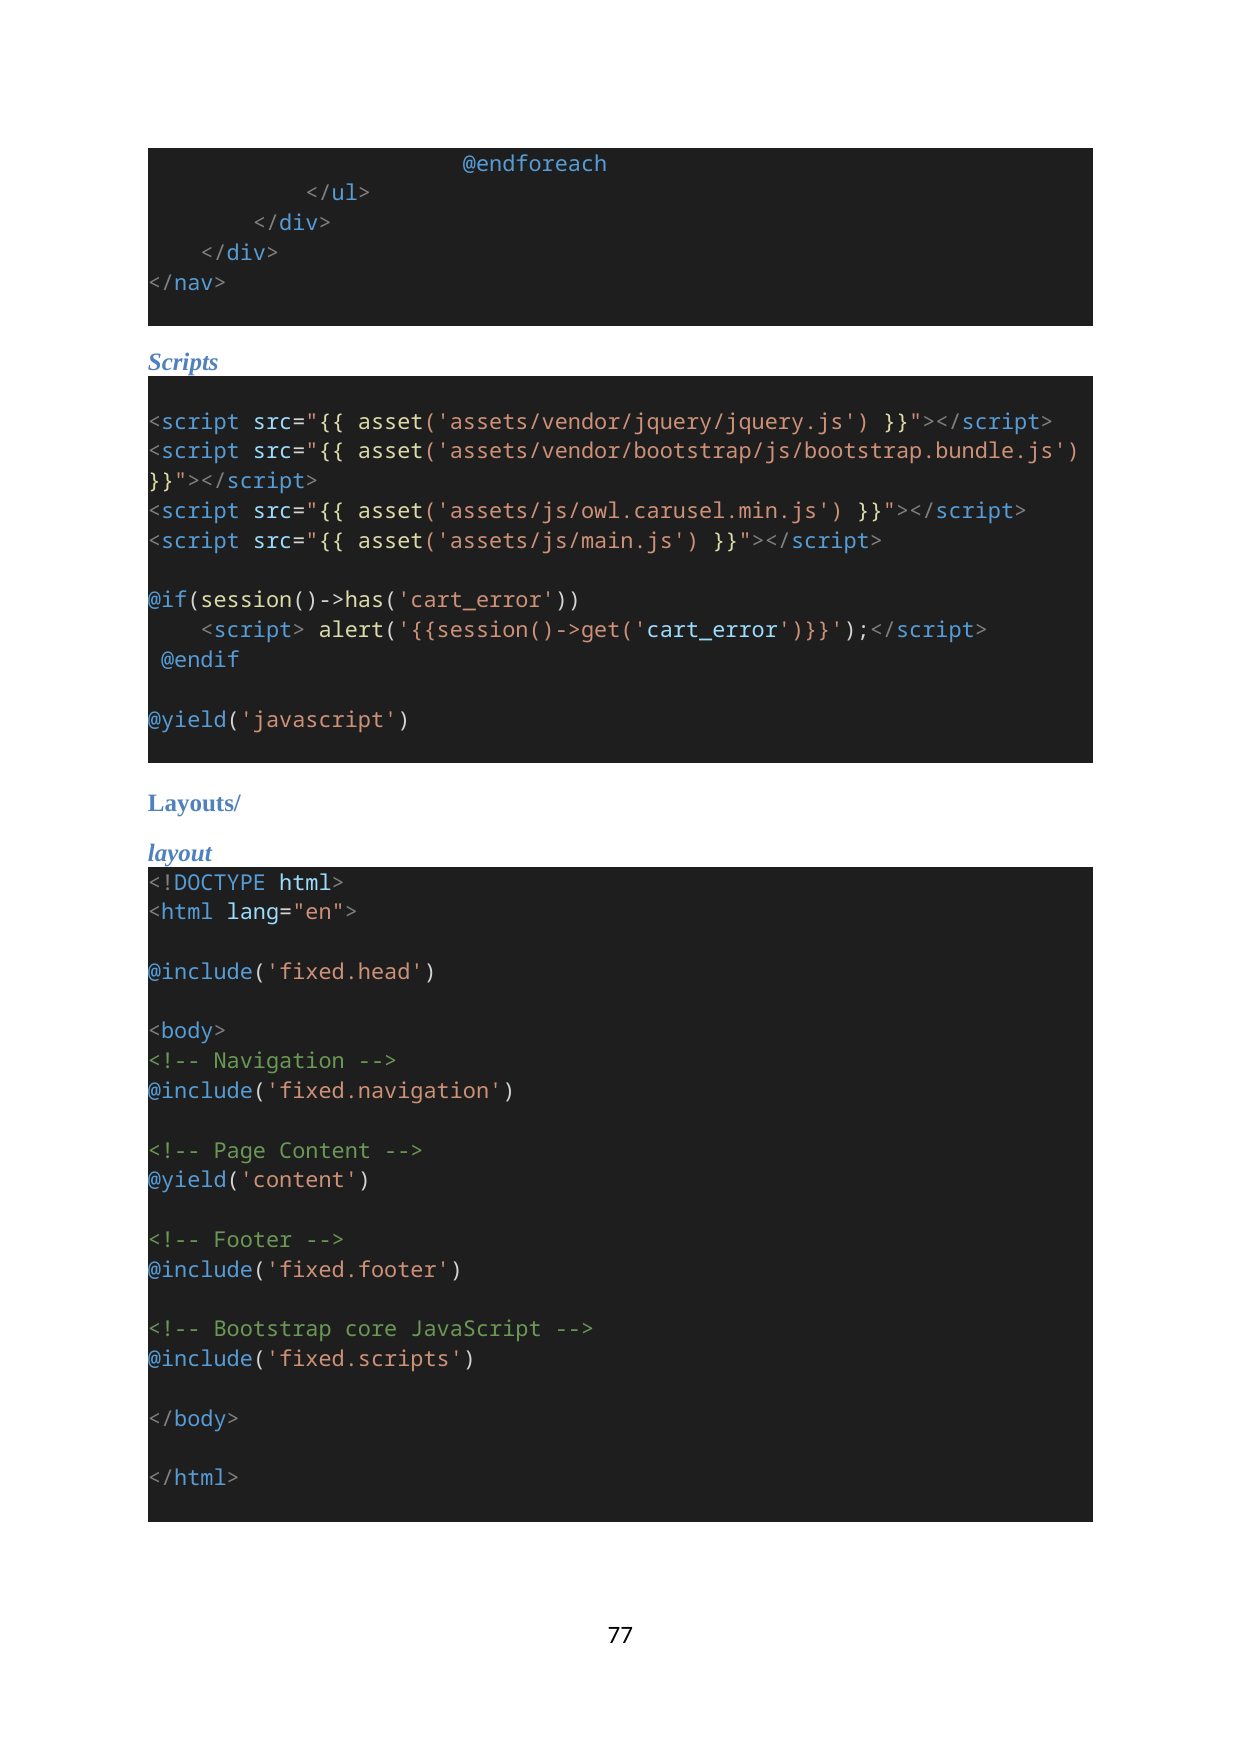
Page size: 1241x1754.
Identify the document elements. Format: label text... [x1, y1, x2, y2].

text @endforeach [148, 148, 1093, 177]
text </nav> [148, 267, 1093, 297]
text @include('fixed.head') [148, 956, 1093, 986]
text <script> alert('{{session()->get('cart_error')}}');</script> [148, 614, 1093, 644]
subtitle layout [148, 838, 1093, 867]
text <script src="{{ asset('assets/vendor/bootstrap/js/bootstrap.bundle.js') }}"></script> [148, 436, 1093, 495]
text <!DOCTYPE html> [148, 867, 1093, 896]
text <script src="{{ asset('assets/vendor/jquery/jquery.js') }}"></script> [148, 406, 1093, 436]
text @include('fixed.footer') [148, 1254, 1093, 1284]
text <script src="{{ asset('assets/js/owl.carusel.min.js') }}"></script> [148, 495, 1093, 525]
text </body> [148, 1403, 1093, 1433]
text <script src="{{ asset('assets/js/main.js') }}"></script> [148, 525, 1093, 555]
text <!-- Bootstrap core JavaScript --> [148, 1313, 1093, 1343]
text @yield('javascript') [148, 704, 1093, 733]
text <body> [148, 1016, 1093, 1045]
text <html lang="en"> [148, 896, 1093, 926]
text @endif [148, 644, 1093, 674]
text </html> [148, 1462, 1093, 1492]
text @include('fixed.navigation') [148, 1075, 1093, 1105]
text <!-- Navigation --> [148, 1045, 1093, 1075]
text <!-- Page Content --> [148, 1135, 1093, 1164]
text <!-- Footer --> [148, 1224, 1093, 1254]
text </div> [148, 207, 1093, 237]
text </div> [148, 237, 1093, 267]
subtitle Scripts [148, 347, 1093, 376]
text </ul> [148, 177, 1093, 207]
subtitle Layouts/ [148, 788, 1093, 817]
text @if(session()->has('cart_error')) [148, 584, 1093, 614]
text @include('fixed.scripts') [148, 1343, 1093, 1373]
text @yield('content') [148, 1164, 1093, 1194]
